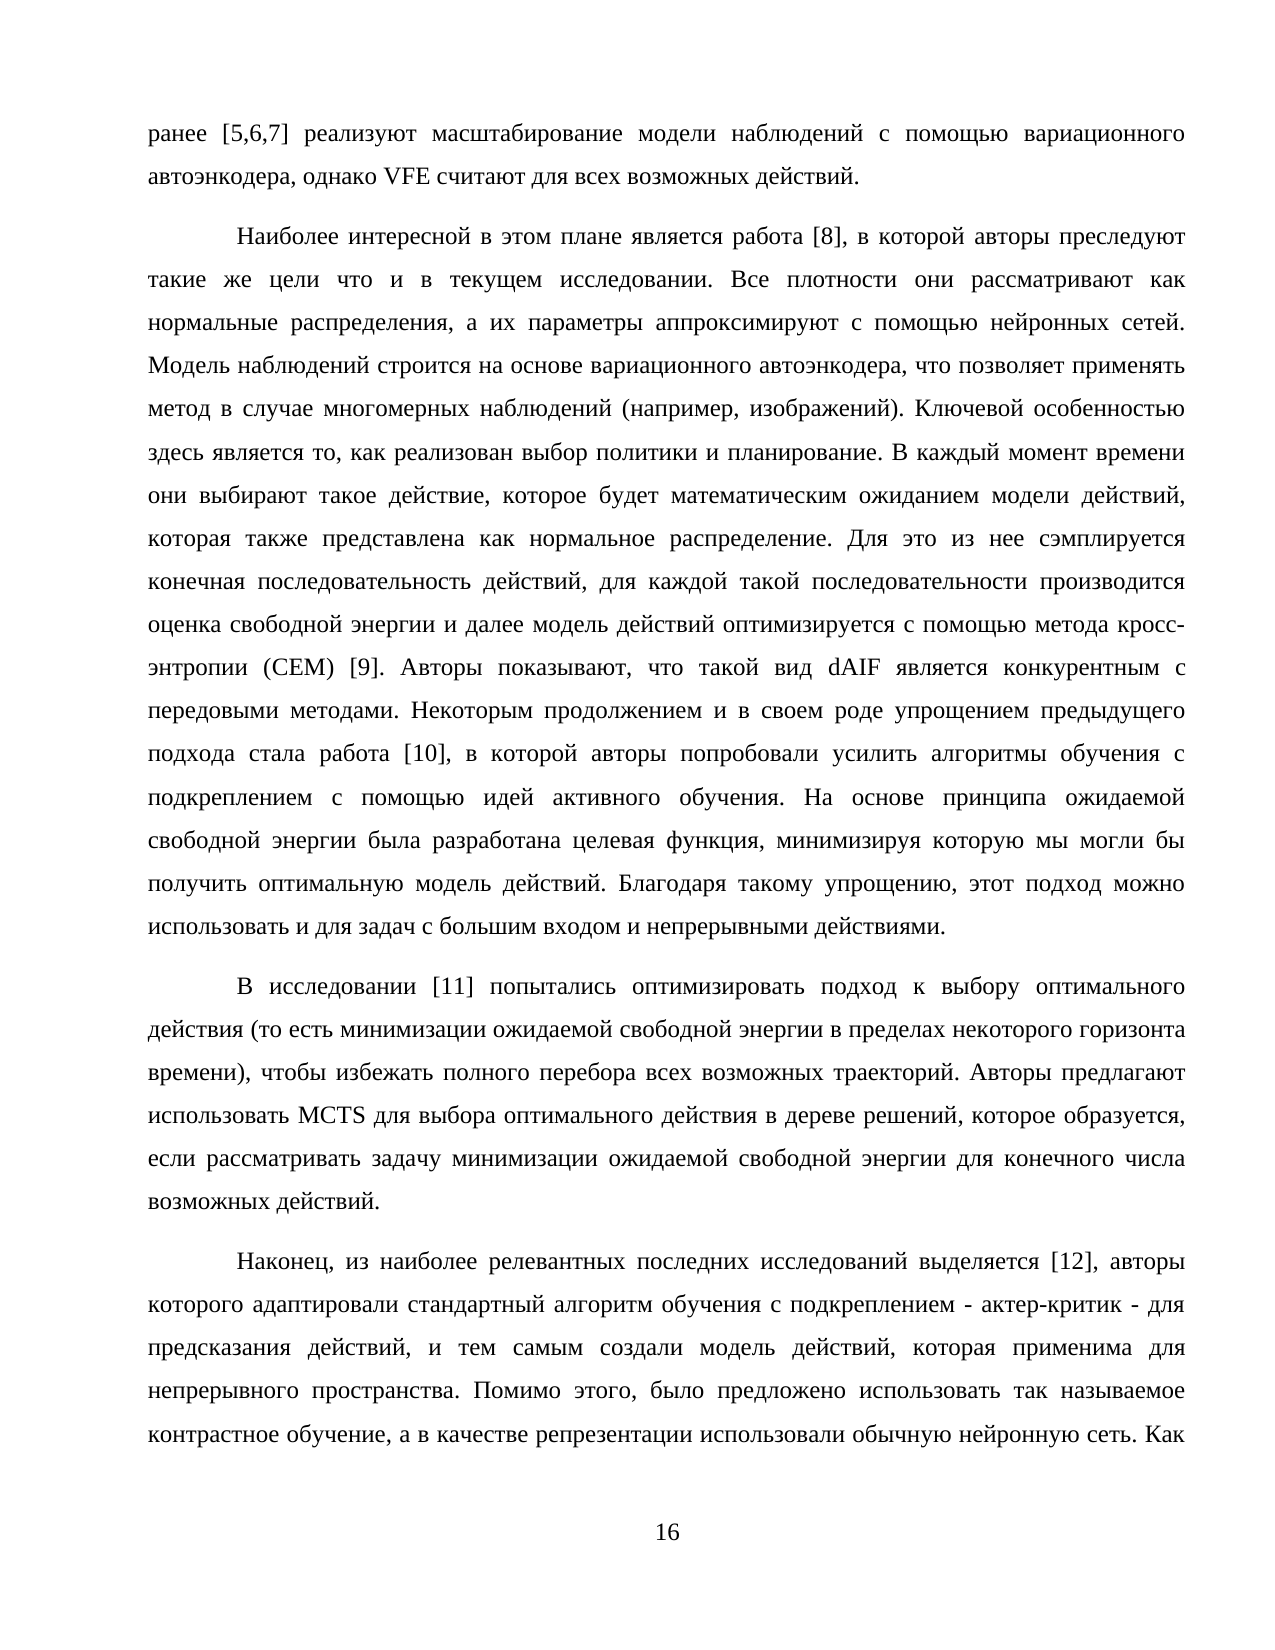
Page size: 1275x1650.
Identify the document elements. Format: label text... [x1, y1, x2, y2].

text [148, 1246, 1186, 1447]
text В исследовании [11] попытались оптимизировать подход к выбору оптимального действия (то есть минимизации ожидаемой свободной энергии в пределах некоторого горизонта времени), чтобы избежать полного перебора всех возможных траекторий. Авторы предлагают использовать MCTS для выбора оптимального действия в дереве решений, которое образуется, если рассматривать задачу минимизации ожидаемой свободной энергии для конечного числа возможных действий. [148, 971, 1186, 1215]
text Наиболее интересной в этом плане является работа [8], в которой авторы преследуют такие же цели что и в текущем исследовании. Все плотности они рассматривают как нормальные распределения, а их параметры аппроксимируют с помощью нейронных сетей. Модель наблюдений строится на основе вариационного автоэнкодера, что позволяет применять метод в случае многомерных наблюдений (например, изображений). Ключевой особенностью здесь является то, как реализован выбор политики и планирование. В каждый момент времени они выбирают такое действие, которое будет математическим ожиданием модели действий, которая также представлена как нормальное распределение. Для это из нее сэмплируется конечная последовательность действий, для каждой такой последовательности производится оценка свободной энергии и далее модель действий оптимизируется с помощью метода кросс-энтропии (CEM) [9]. Авторы показывают, что такой вид dAIF является конкурентным с передовыми методами. Некоторым продолжением и в своем роде упрощением предыдущего подхода стала работа [10], в которой авторы попробовали усилить алгоритмы обучения с подкреплением с помощью идей активного обучения. На основе принципа ожидаемой свободной энергии была разработана целевая функция, минимизируя которую мы могли бы получить оптимальную модель действий. Благодаря такому упрощению, этот подход можно использовать и для задач с большим входом и непрерывными действиями. [148, 221, 1186, 940]
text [148, 118, 1186, 190]
